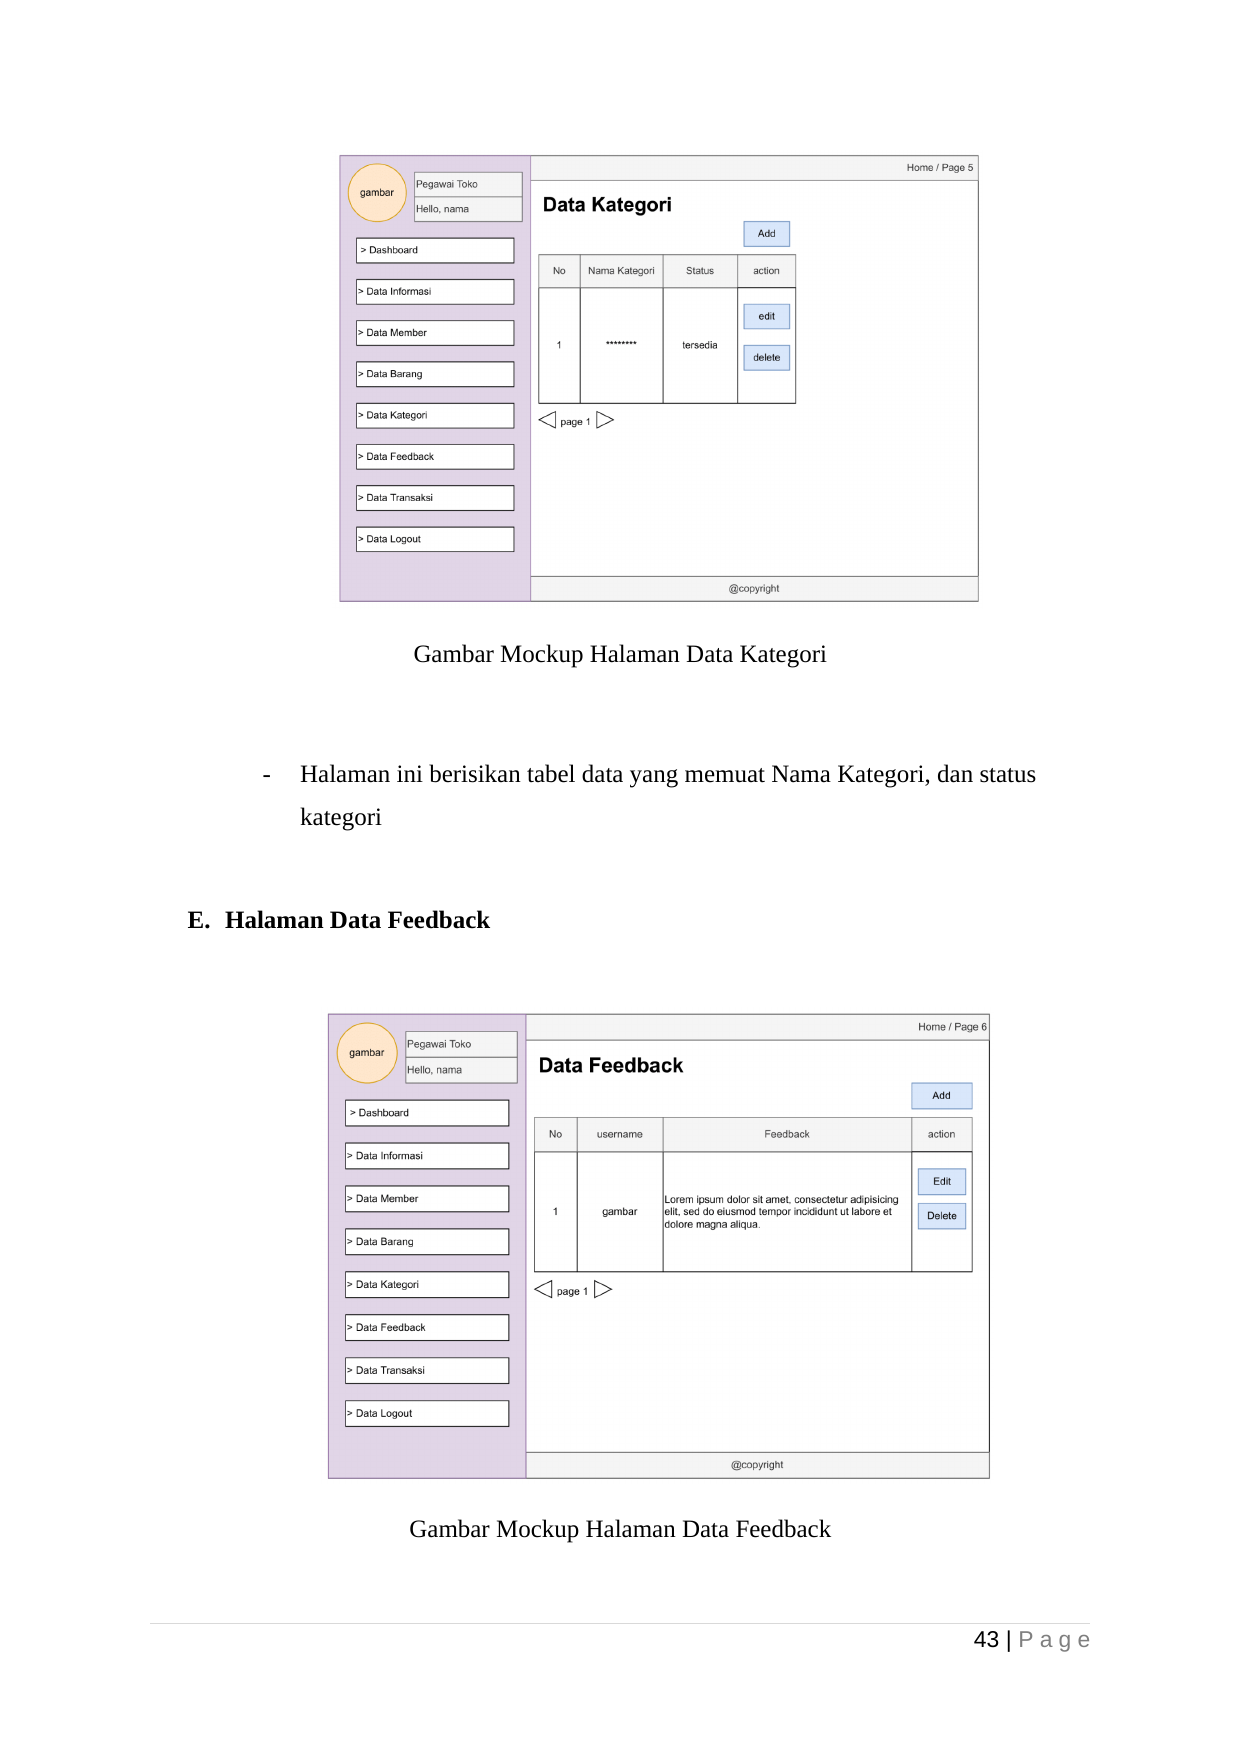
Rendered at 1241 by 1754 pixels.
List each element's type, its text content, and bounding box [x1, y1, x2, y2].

text Gambar Mockup Halaman Data Feedback [150, 1514, 1090, 1543]
list Halaman ini berisikan tabel data yang memuat Nama Kategori, dan status kategori [262, 759, 1090, 831]
picture [332, 150, 983, 609]
list Halaman Data Feedback [187, 905, 1090, 933]
text Gambar Mockup Halaman Data Kategori [150, 639, 1090, 668]
picture [321, 1007, 994, 1484]
